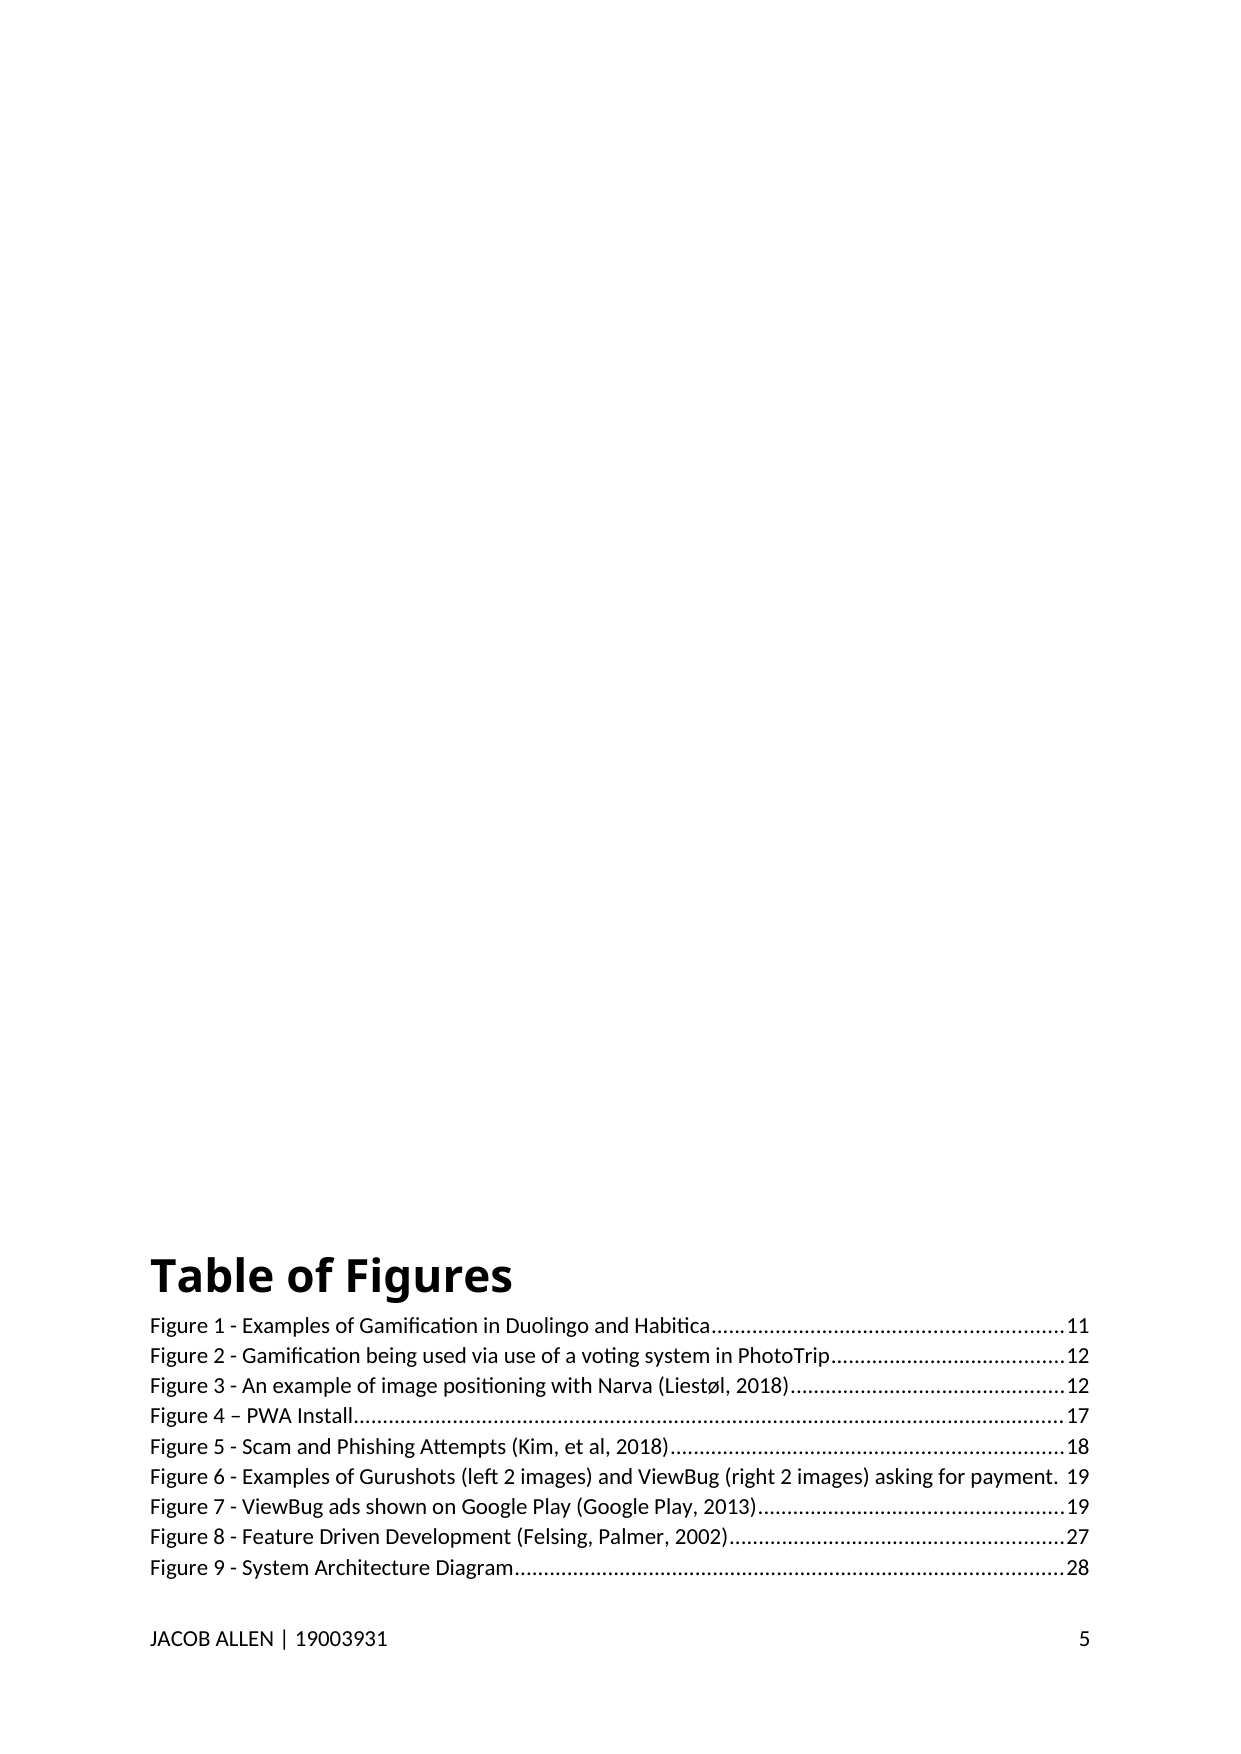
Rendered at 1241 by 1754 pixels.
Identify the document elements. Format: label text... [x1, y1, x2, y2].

text Figure 6 - Examples of Gurushots (left 2 images) and ViewBug (right 2 images) asking for payment. 19 [150, 1462, 1090, 1490]
text Figure 3 - An example of image positioning with Narva (Liestøl, 2018) 12 [150, 1371, 1090, 1399]
subtitle Table of Figures [150, 1244, 1090, 1306]
text Figure 2 - Gamification being used via use of a voting system in PhotoTrip 12 [150, 1341, 1090, 1369]
text Figure 9 - System Architecture Diagram 28 [150, 1553, 1090, 1581]
text Figure 1 - Examples of Gamification in Duolingo and Habitica 11 [150, 1311, 1090, 1339]
text Figure 4 – PWA Install 17 [150, 1402, 1090, 1430]
text Figure 7 - ViewBug ads shown on Google Play (Google Play, 2013) 19 [150, 1492, 1090, 1520]
text Figure 5 - Scam and Phishing Attempts (Kim, et al, 2018) 18 [150, 1432, 1090, 1460]
text Figure 8 - Feature Driven Development (Felsing, Palmer, 2002) 27 [150, 1522, 1090, 1551]
